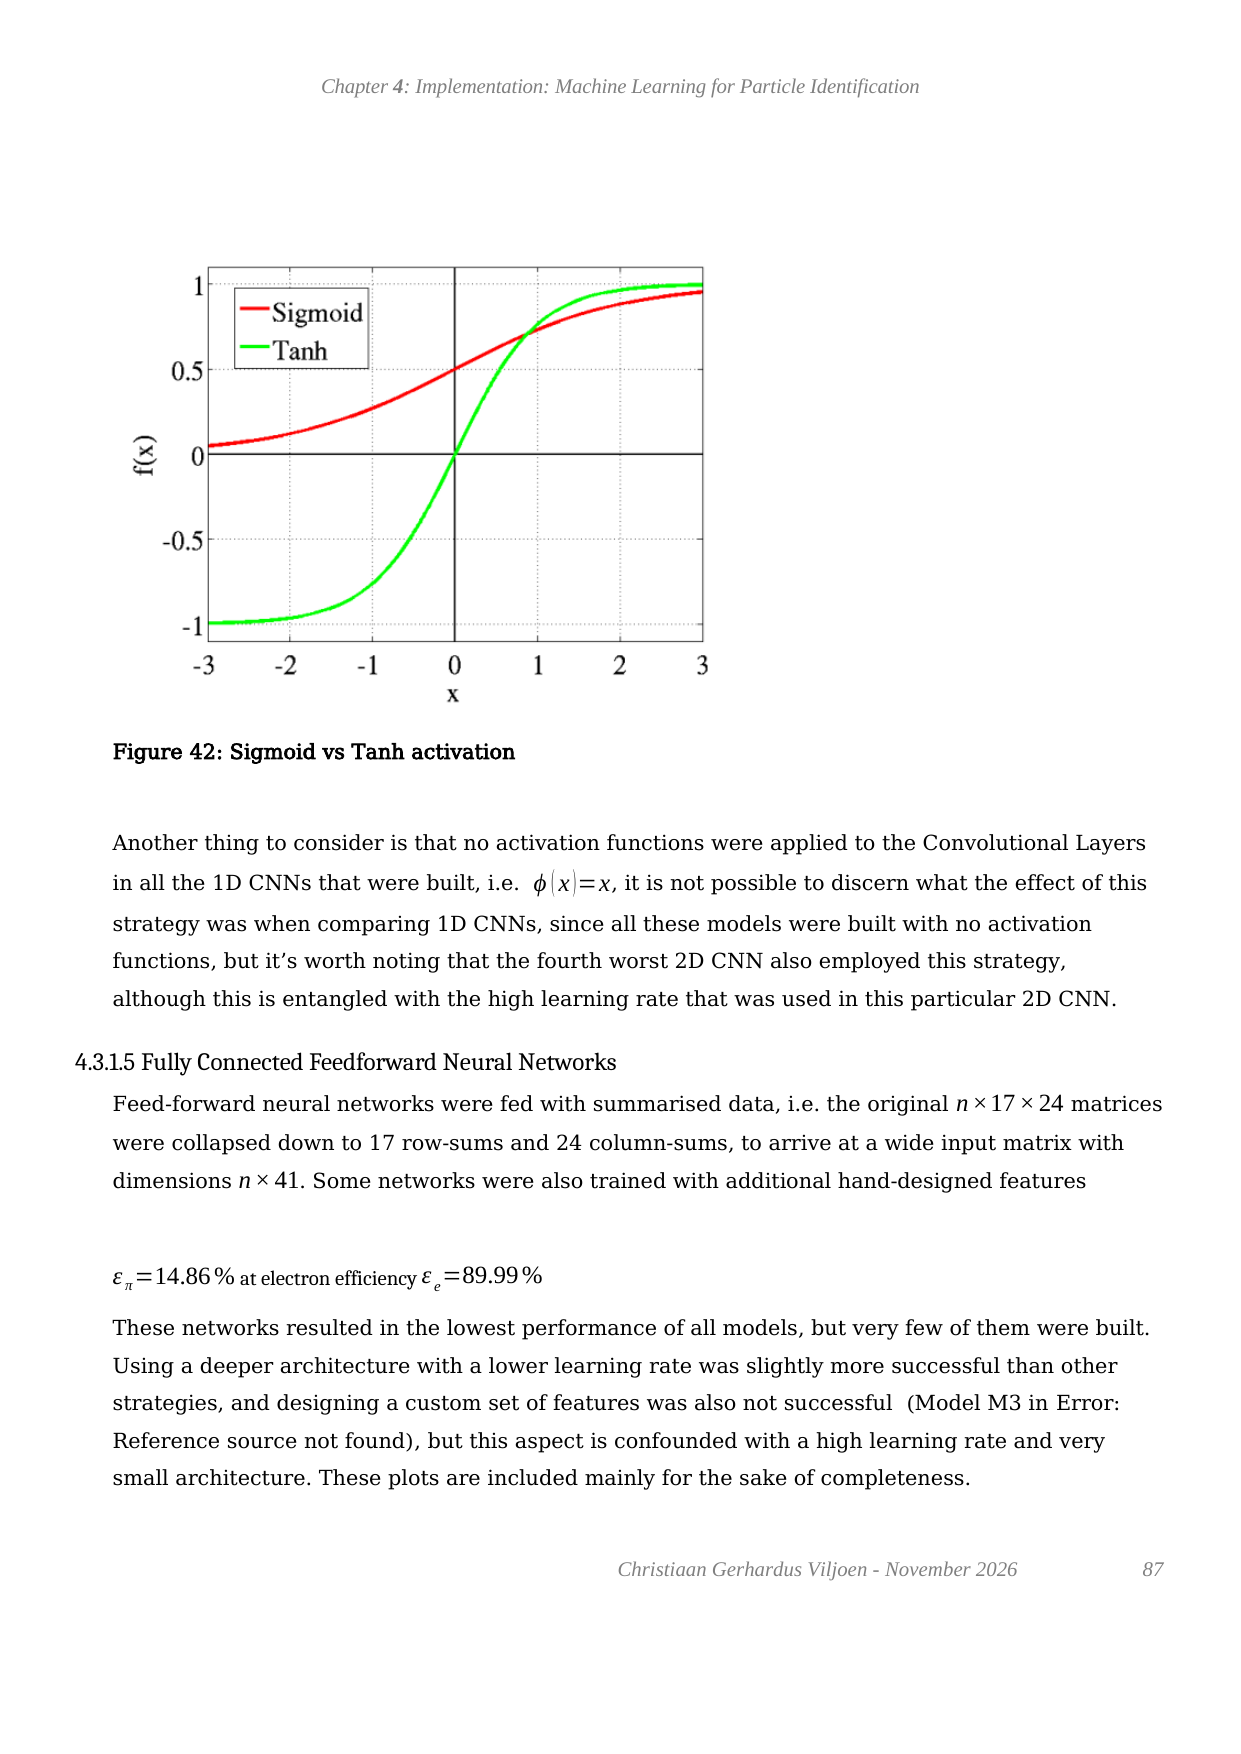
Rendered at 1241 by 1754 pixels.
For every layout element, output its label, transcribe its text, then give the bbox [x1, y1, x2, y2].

text Another thing to consider is that no activation functions were applied to the Convolutional Layers in all the 1D CNNs that were built, i.e. , it is not possible to discern what the effect of this strategy was when comparing 1D CNNs, since all these models were built with no activation functions, but it’s worth noting that the fourth worst 2D CNN also employed this strategy, although this is entangled with the high learning rate that was used in this particular 2D CNN. [112, 830, 1165, 1011]
picture [112, 226, 767, 718]
subtitle Fully Connected Feedforward Neural Networks [75, 1048, 1165, 1077]
text at electron efficiency [112, 1261, 1165, 1295]
text Feed-forward neural networks were fed with summarised data, i.e. the original matrices were collapsed down to 17 row-sums and 24 column-sums, to arrive at a wide input matrix with dimensions . Some networks were also trained with additional hand-designed features [112, 1089, 1165, 1194]
